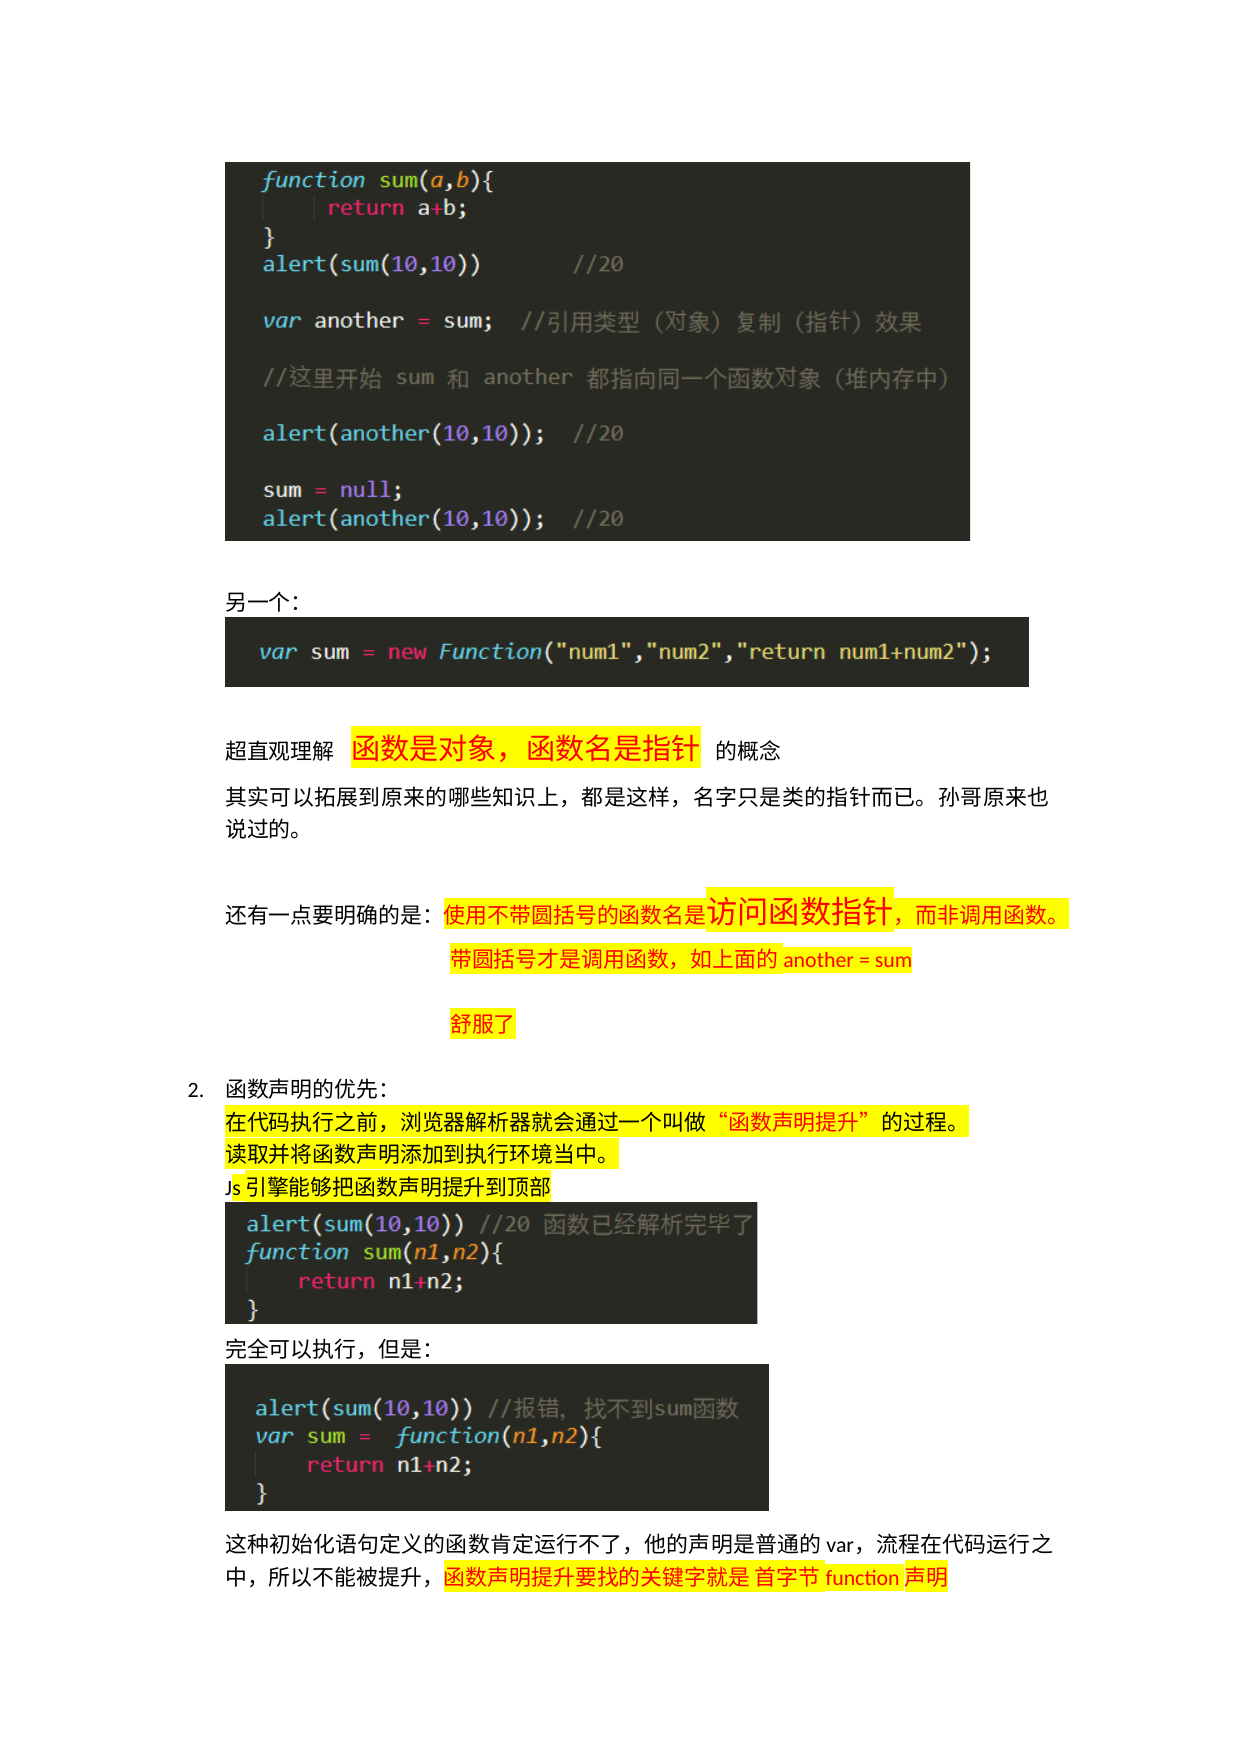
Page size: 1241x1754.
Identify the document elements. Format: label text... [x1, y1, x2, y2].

list 另一个： [225, 584, 1053, 617]
list Js引擎能够把函数声明提升到顶部 [225, 1169, 1053, 1202]
list 函数声明的优先： [187, 1072, 1053, 1104]
list 完全可以执行，但是： [225, 1332, 1053, 1364]
list 其实可以拓展到原来的哪些知识上，都是这样，名字只是类的指针而已。孙哥原来也说过的。 [225, 779, 1053, 844]
list 这种初始化语句定义的函数肯定运行不了，他的声明是普通的var，流程在代码运行之中，所以不能被提升，函数声明提升要找的关键字就是 首字节 function 声明 [225, 1527, 1053, 1592]
list 超直观理解 函数是对象，函数名是指针 的概念 [225, 714, 1053, 779]
picture [225, 617, 1029, 687]
picture [225, 162, 971, 541]
picture [225, 1202, 758, 1324]
list 还有一点要明确的是：使用不带圆括号的函数名是访问函数指针，而非调用函数。 [225, 877, 1053, 942]
list 在代码执行之前，浏览器解析器就会通过一个叫做“函数声明提升”的过程。 [225, 1104, 1053, 1137]
list 读取并将函数声明添加到执行环境当中。 [225, 1137, 1053, 1169]
list 舒服了 [444, 1007, 1053, 1039]
picture [225, 1364, 769, 1511]
list 带圆括号才是调用函数，如上面的 another = sum [444, 942, 1053, 974]
